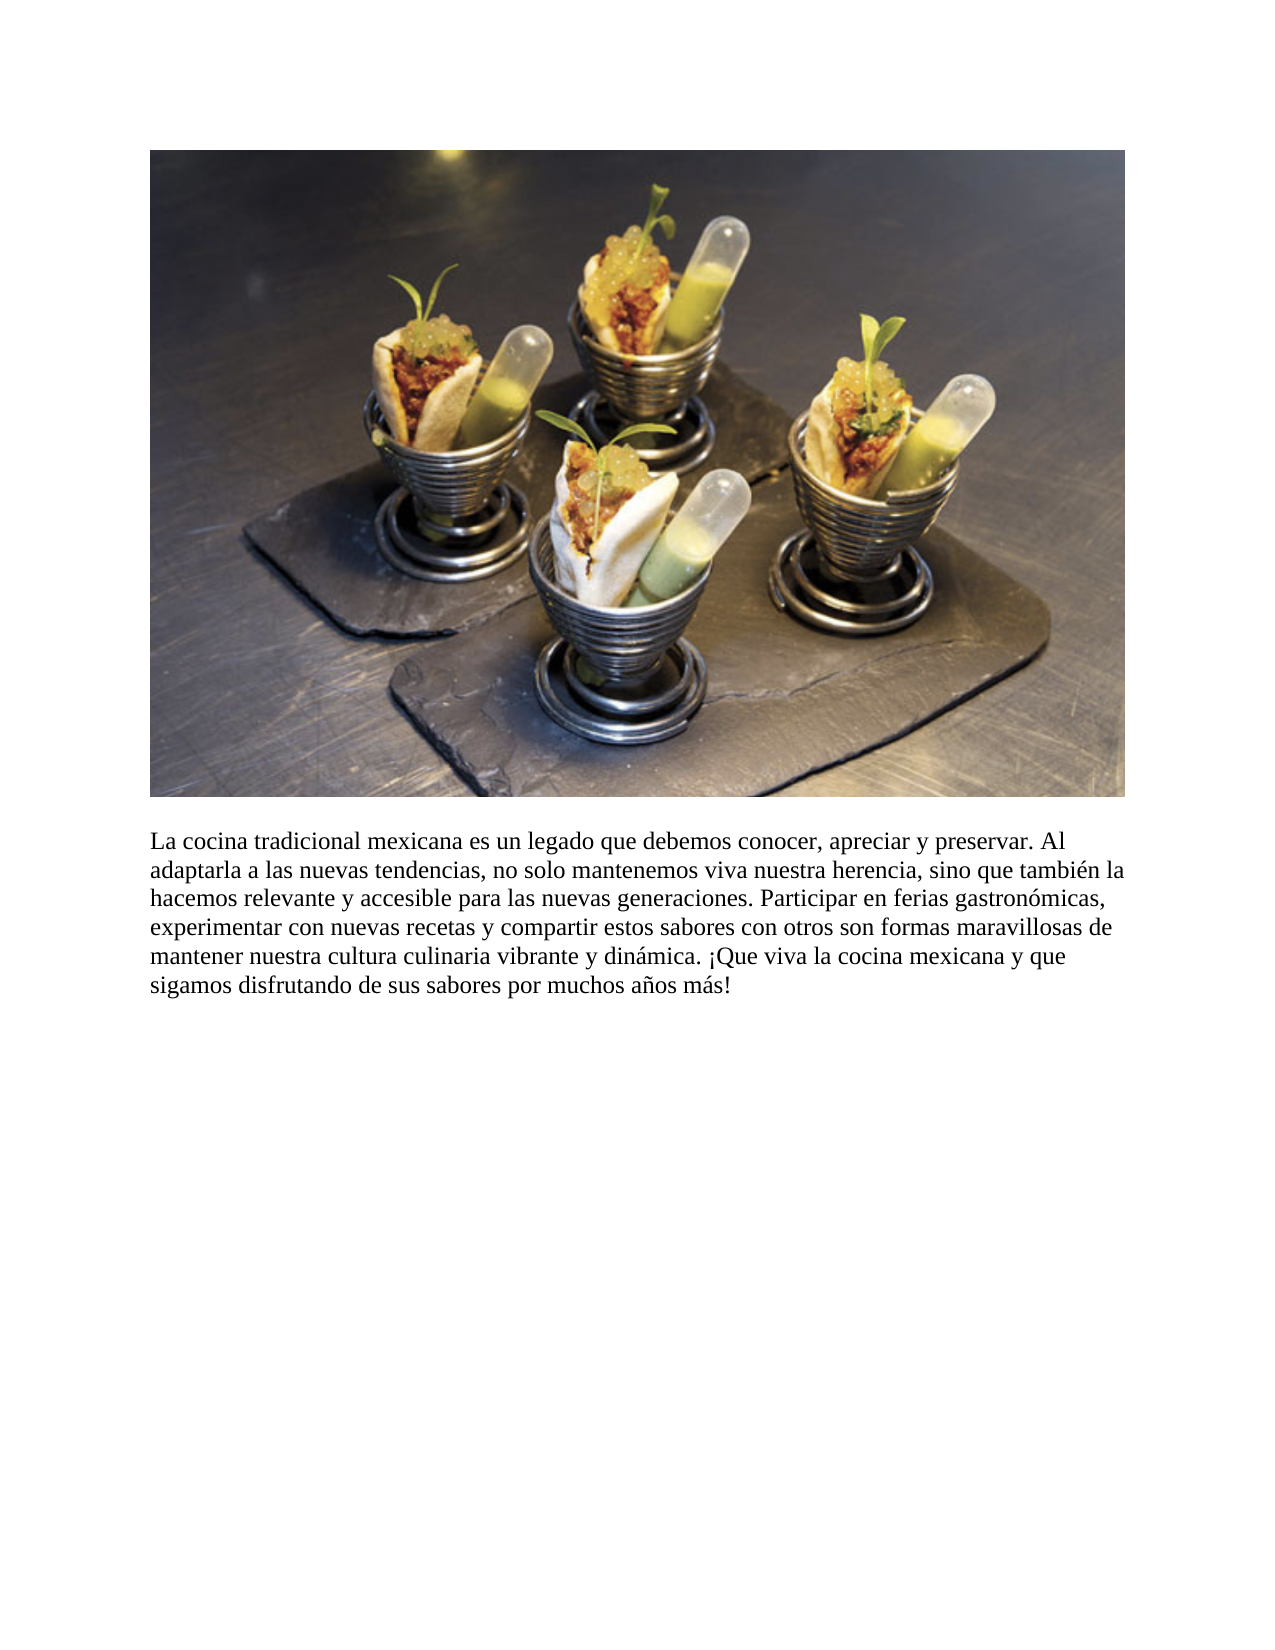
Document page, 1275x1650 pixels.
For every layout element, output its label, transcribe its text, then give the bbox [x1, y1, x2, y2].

text La cocina tradicional mexicana es un legado que debemos conocer, apreciar y preservar. Al adaptarla a las nuevas tendencias, no solo mantenemos viva nuestra herencia, sino que también la hacemos relevante y accesible para las nuevas generaciones. Participar en ferias gastronómicas, experimentar con nuevas recetas y compartir estos sabores con otros son formas maravillosas de mantener nuestra cultura culinaria vibrante y dinámica. ¡Que viva la cocina mexicana y que sigamos disfrutando de sus sabores por muchos años más! [150, 826, 1125, 998]
picture [150, 150, 1125, 797]
